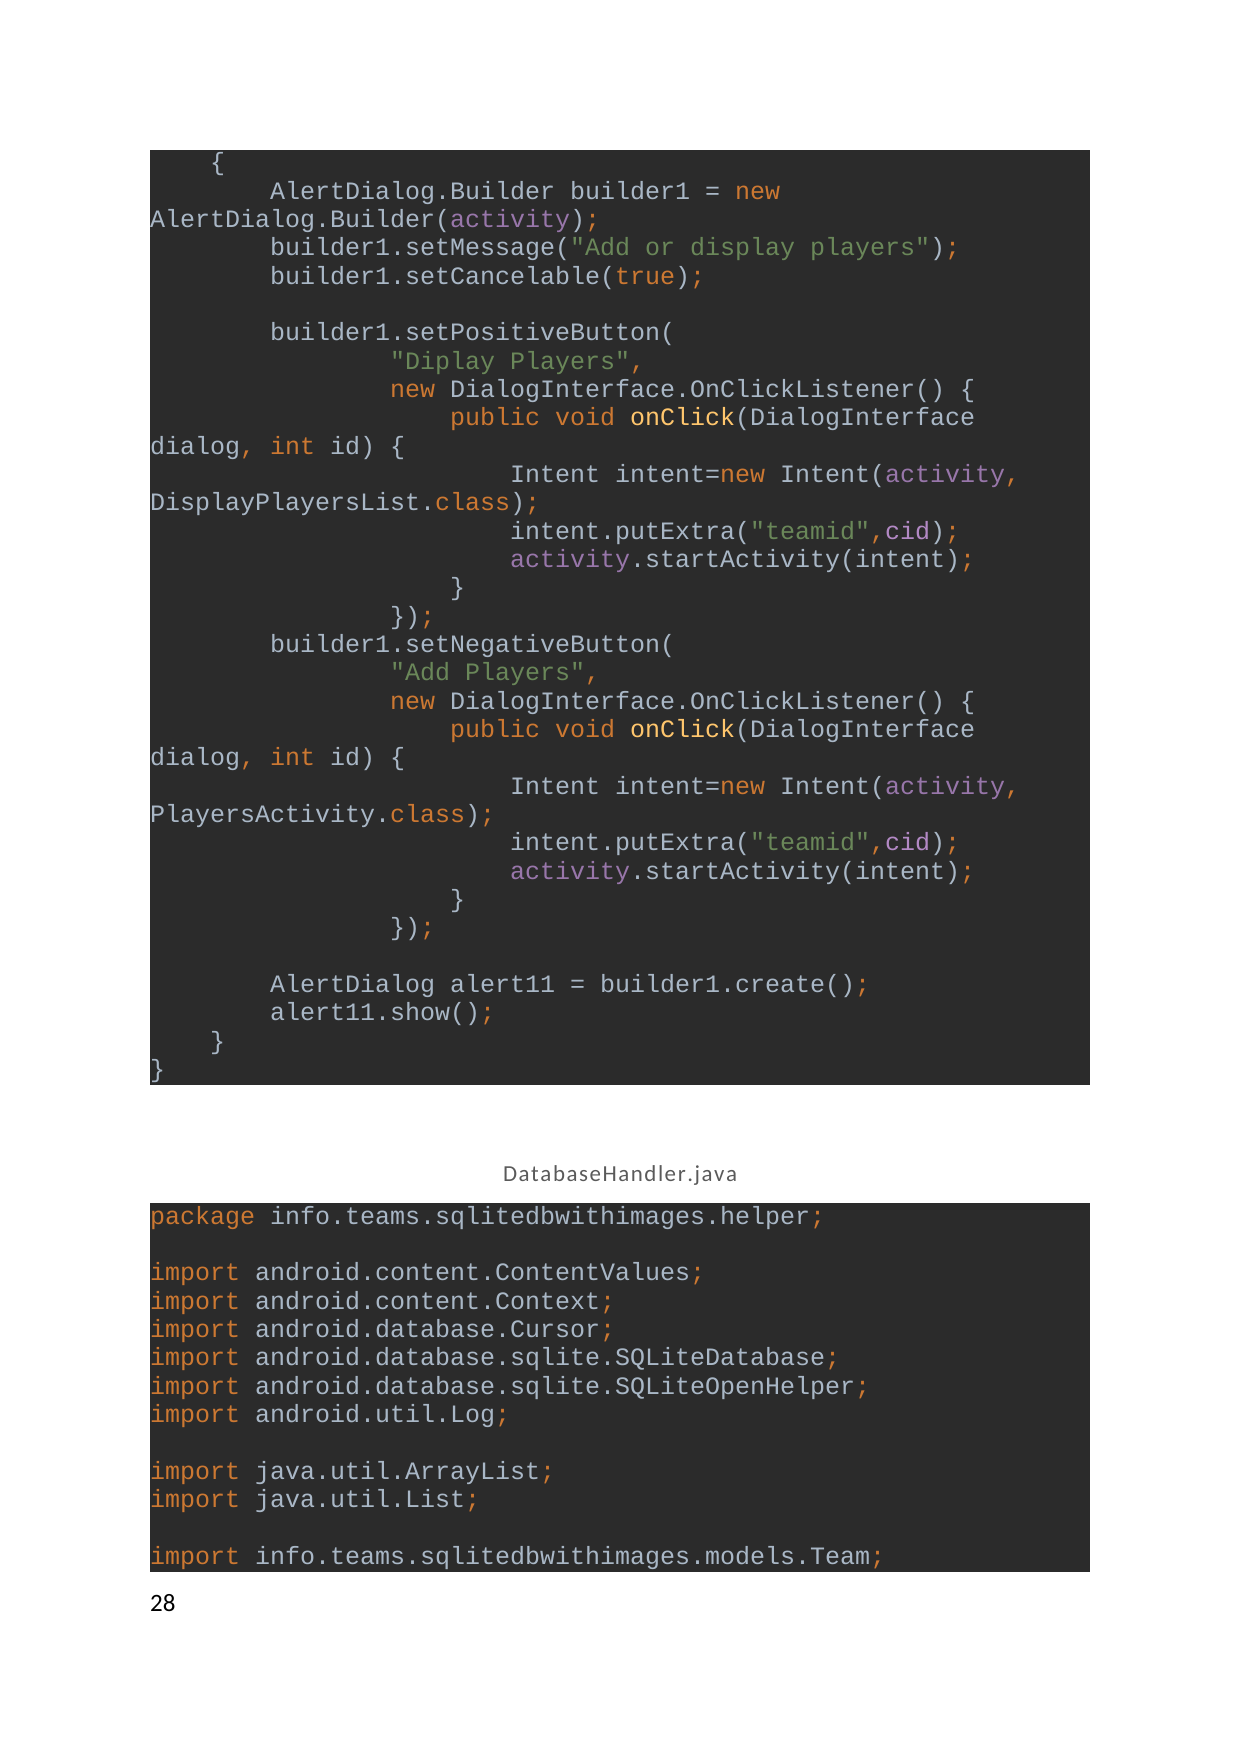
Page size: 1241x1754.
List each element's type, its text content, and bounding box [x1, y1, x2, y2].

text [150, 1203, 1090, 1572]
subtitle DatabaseHandler.java [150, 1159, 1090, 1187]
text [150, 150, 1090, 1085]
